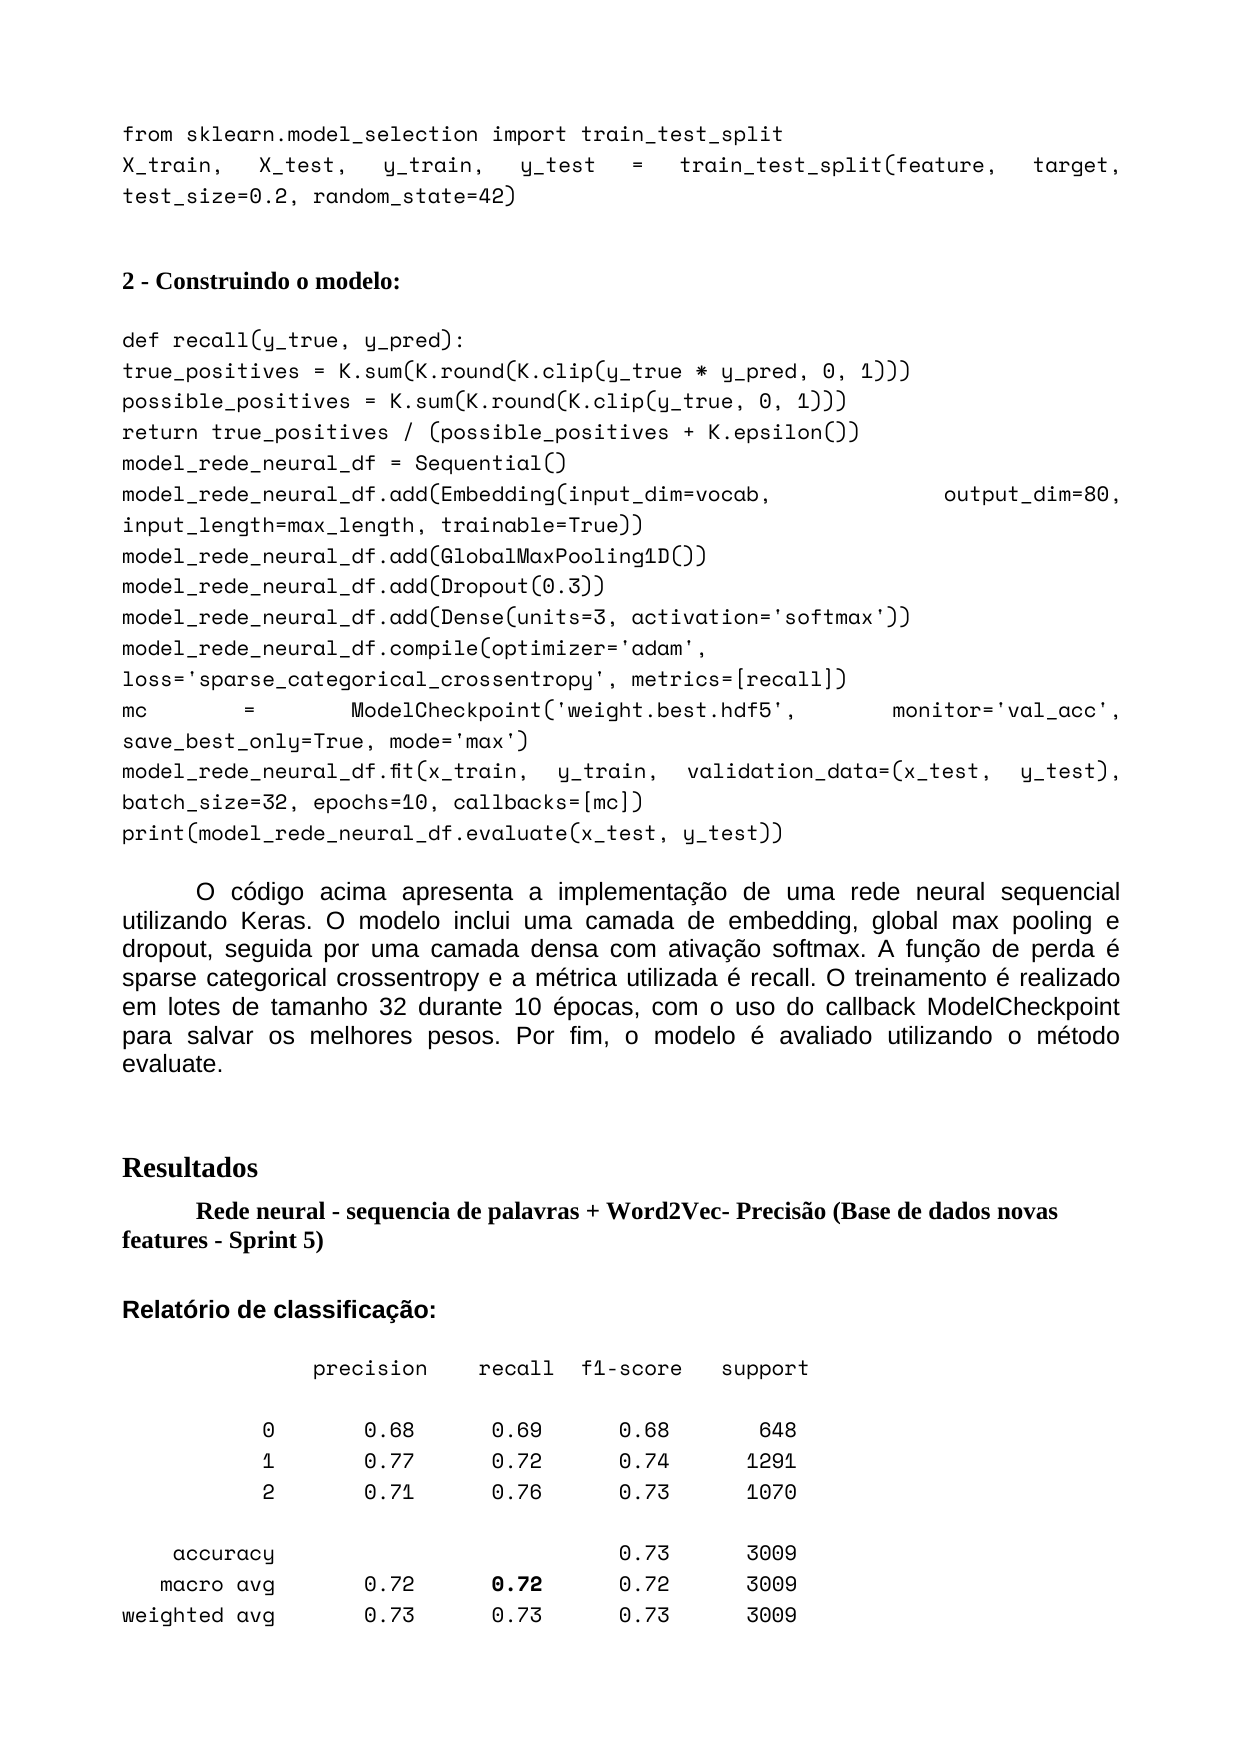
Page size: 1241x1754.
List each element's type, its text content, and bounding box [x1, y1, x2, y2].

text 2 - Construindo o modelo: [122, 266, 1122, 295]
text model_rede_neural_df.add(GlobalMaxPooling1D()) [122, 540, 1122, 571]
text model_rede_neural_df = Sequential() [122, 447, 1122, 478]
text true_positives = K.sum(K.round(K.clip(y_true * y_pred, 0, 1))) [122, 355, 1122, 386]
text mc = ModelCheckpoint('weight.best.hdf5', monitor='val_acc', save_best_only=True, mode='max') [122, 694, 1122, 756]
text model_rede_neural_df.add(Dropout(0.3)) [122, 571, 1122, 601]
text Relatório de classificação: precision recall f1-score support [122, 1295, 1122, 1383]
text weighted avg 0.73 0.73 0.73 3009 [122, 1599, 1122, 1630]
text model_rede_neural_df.add(Embedding(input_dim=vocab, output_dim=80, input_length=max_length, trainable=True)) [122, 478, 1122, 540]
text O código acima apresenta a implementação de uma rede neural sequencial utilizando Keras. O modelo inclui uma camada de embedding, global max pooling e dropout, seguida por uma camada densa com ativação softmax. A função de perda é sparse categorical crossentropy e a métrica utilizada é recall. O treinamento é realizado em lotes de tamanho 32 durante 10 épocas, com o uso do callback ModelCheckpoint para salvar os melhores pesos. Por fim, o modelo é avaliado utilizando o método evaluate. [122, 877, 1122, 1078]
text accuracy 0.73 3009 [122, 1537, 1122, 1568]
text model_rede_neural_df.add(Dense(units=3, activation='softmax')) [122, 601, 1122, 632]
text 0 0.68 0.69 0.68 648 [122, 1414, 1122, 1445]
text def recall(y_true, y_pred): [122, 324, 1122, 355]
text print(model_rede_neural_df.evaluate(x_test, y_test)) [122, 817, 1122, 848]
text model_rede_neural_df.compile(optimizer='adam', loss='sparse_categorical_crossentropy', metrics=[recall]) [122, 632, 1122, 694]
text 2 0.71 0.76 0.73 1070 [122, 1476, 1122, 1507]
text return true_positives / (possible_positives + K.epsilon()) [122, 416, 1122, 447]
text model_rede_neural_df.fit(x_train, y_train, validation_data=(x_test, y_test), batch_size=32, epochs=10, callbacks=[mc]) [122, 756, 1122, 817]
text macro avg 0.72 0.72 0.72 3009 [122, 1568, 1122, 1599]
text from sklearn.model_selection import train_test_split [122, 118, 1122, 149]
text 1 0.77 0.72 0.74 1291 [122, 1445, 1122, 1476]
text possible_positives = K.sum(K.round(K.clip(y_true, 0, 1))) [122, 386, 1122, 416]
text X_train, X_test, y_train, y_test = train_test_split(feature, target, test_size=0.2, random_state=42) [122, 149, 1122, 211]
